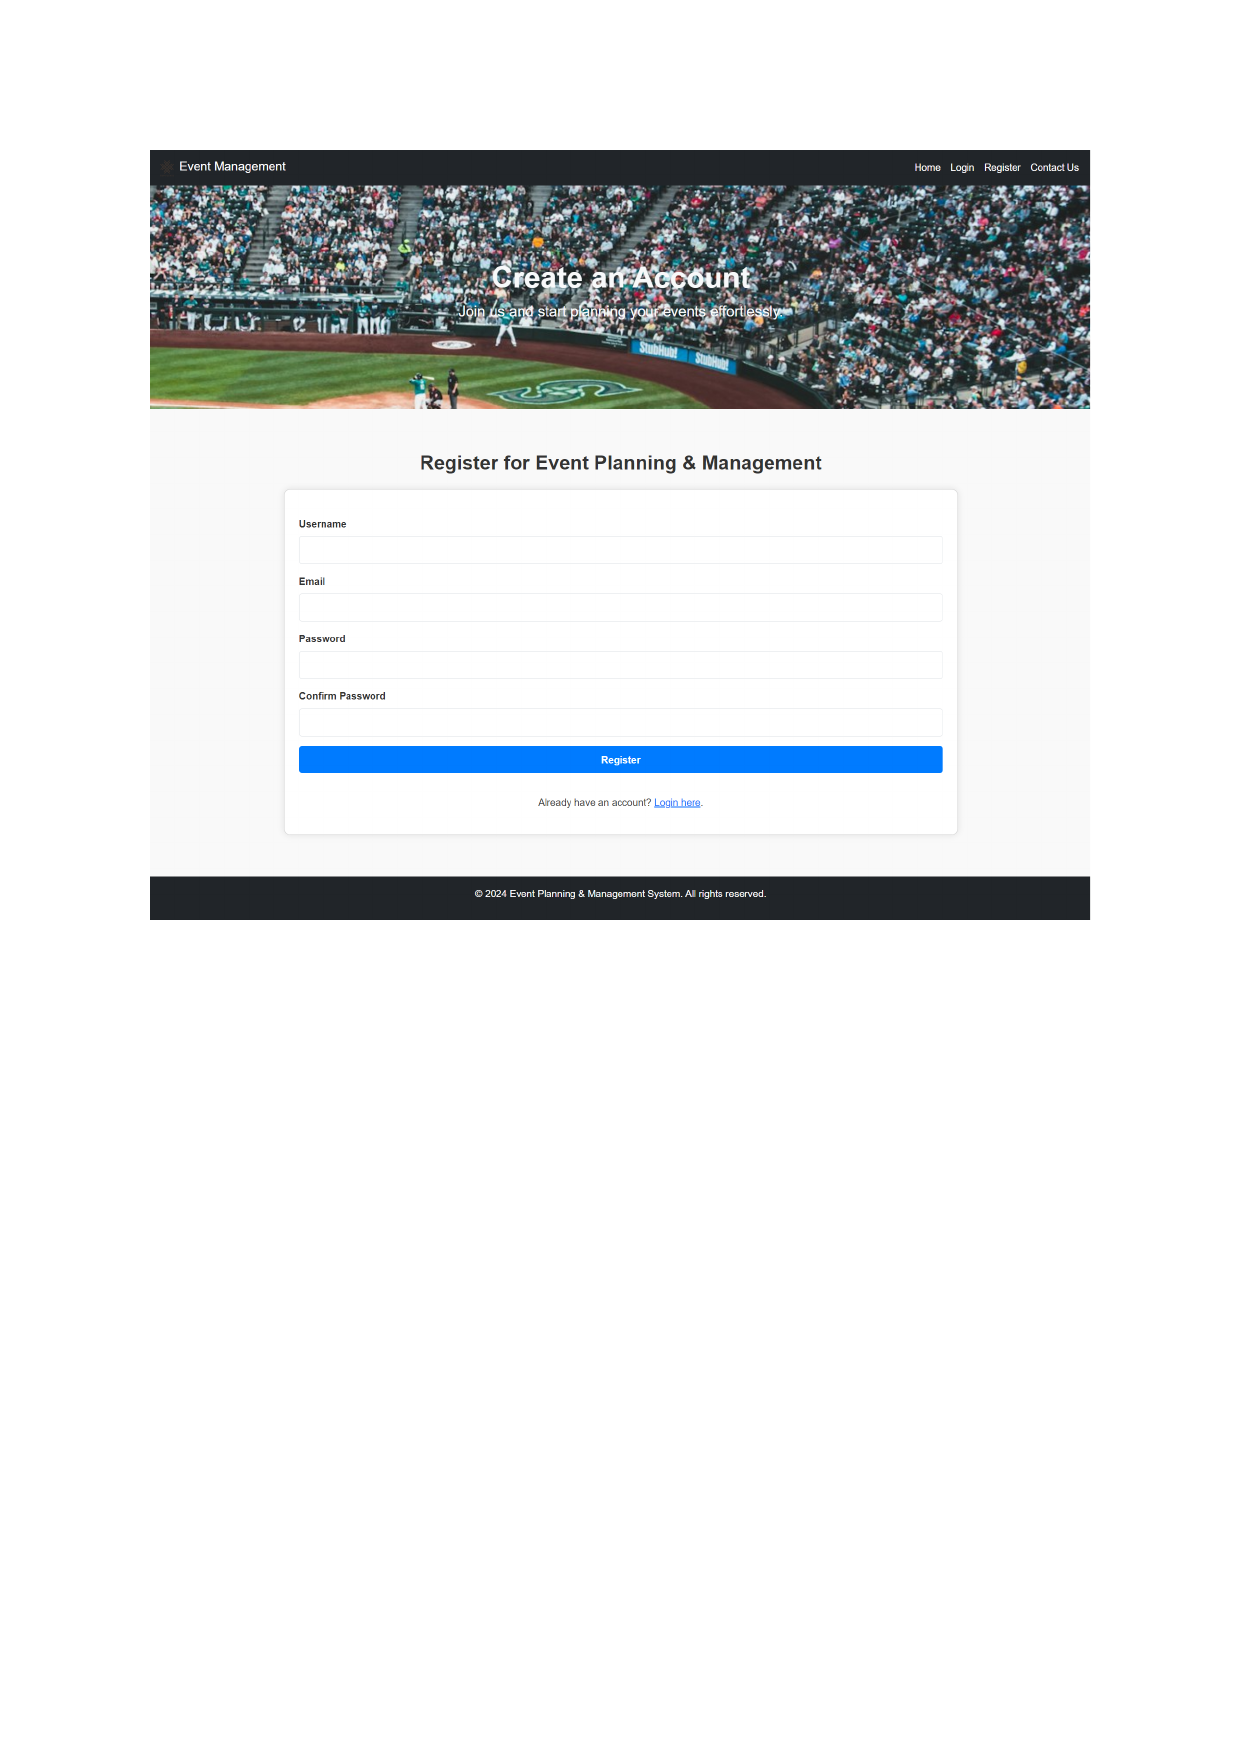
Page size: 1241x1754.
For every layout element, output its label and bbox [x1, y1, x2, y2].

picture [150, 150, 1091, 920]
